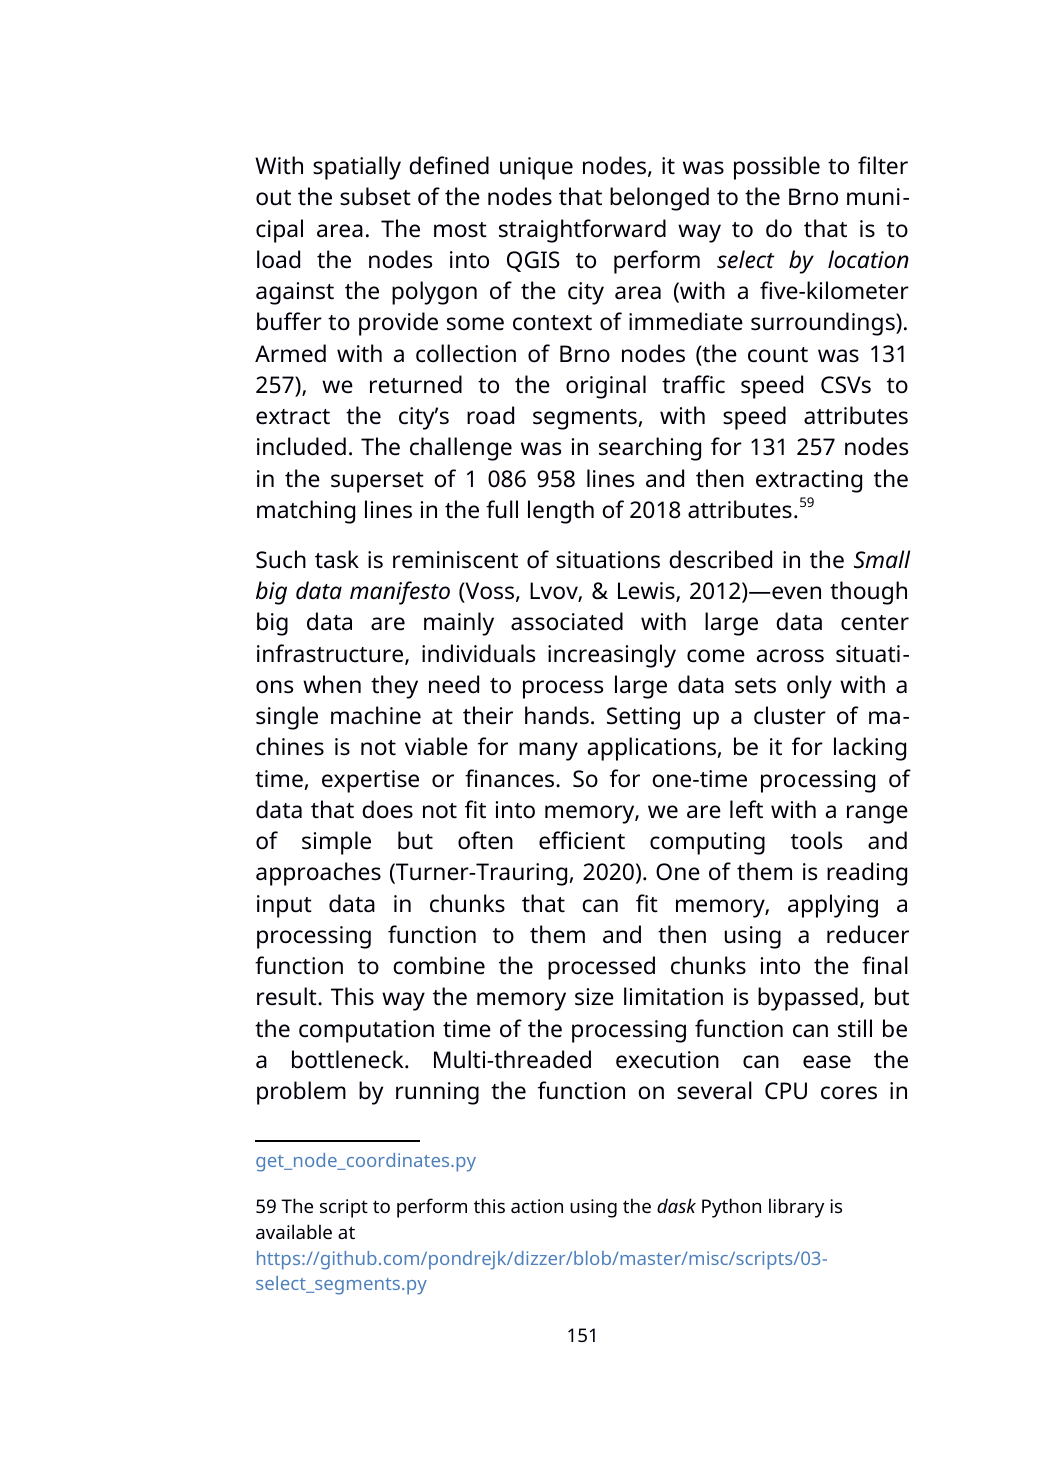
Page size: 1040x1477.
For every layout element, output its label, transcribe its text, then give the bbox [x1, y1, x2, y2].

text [255, 544, 910, 1106]
text With spatially defined unique nodes, it was possible to filter out the subset of the nodes that belonged to the Brno municipal area. The most straightforward way to do that is to load the nodes into QGIS to perform select by location against the polygon of the city area (with a five-kilometer buffer to provide some context of immediate surroundings). Armed with a collection of Brno nodes (the count was 131 257), we returned to the original traffic speed CSVs to extract the city’s road segments, with speed attributes included. The challenge was in searching for 131 257 nodes in the superset of 1 086 958 lines and then extracting the matching lines in the full length of 2018 attributes. [255, 150, 910, 525]
